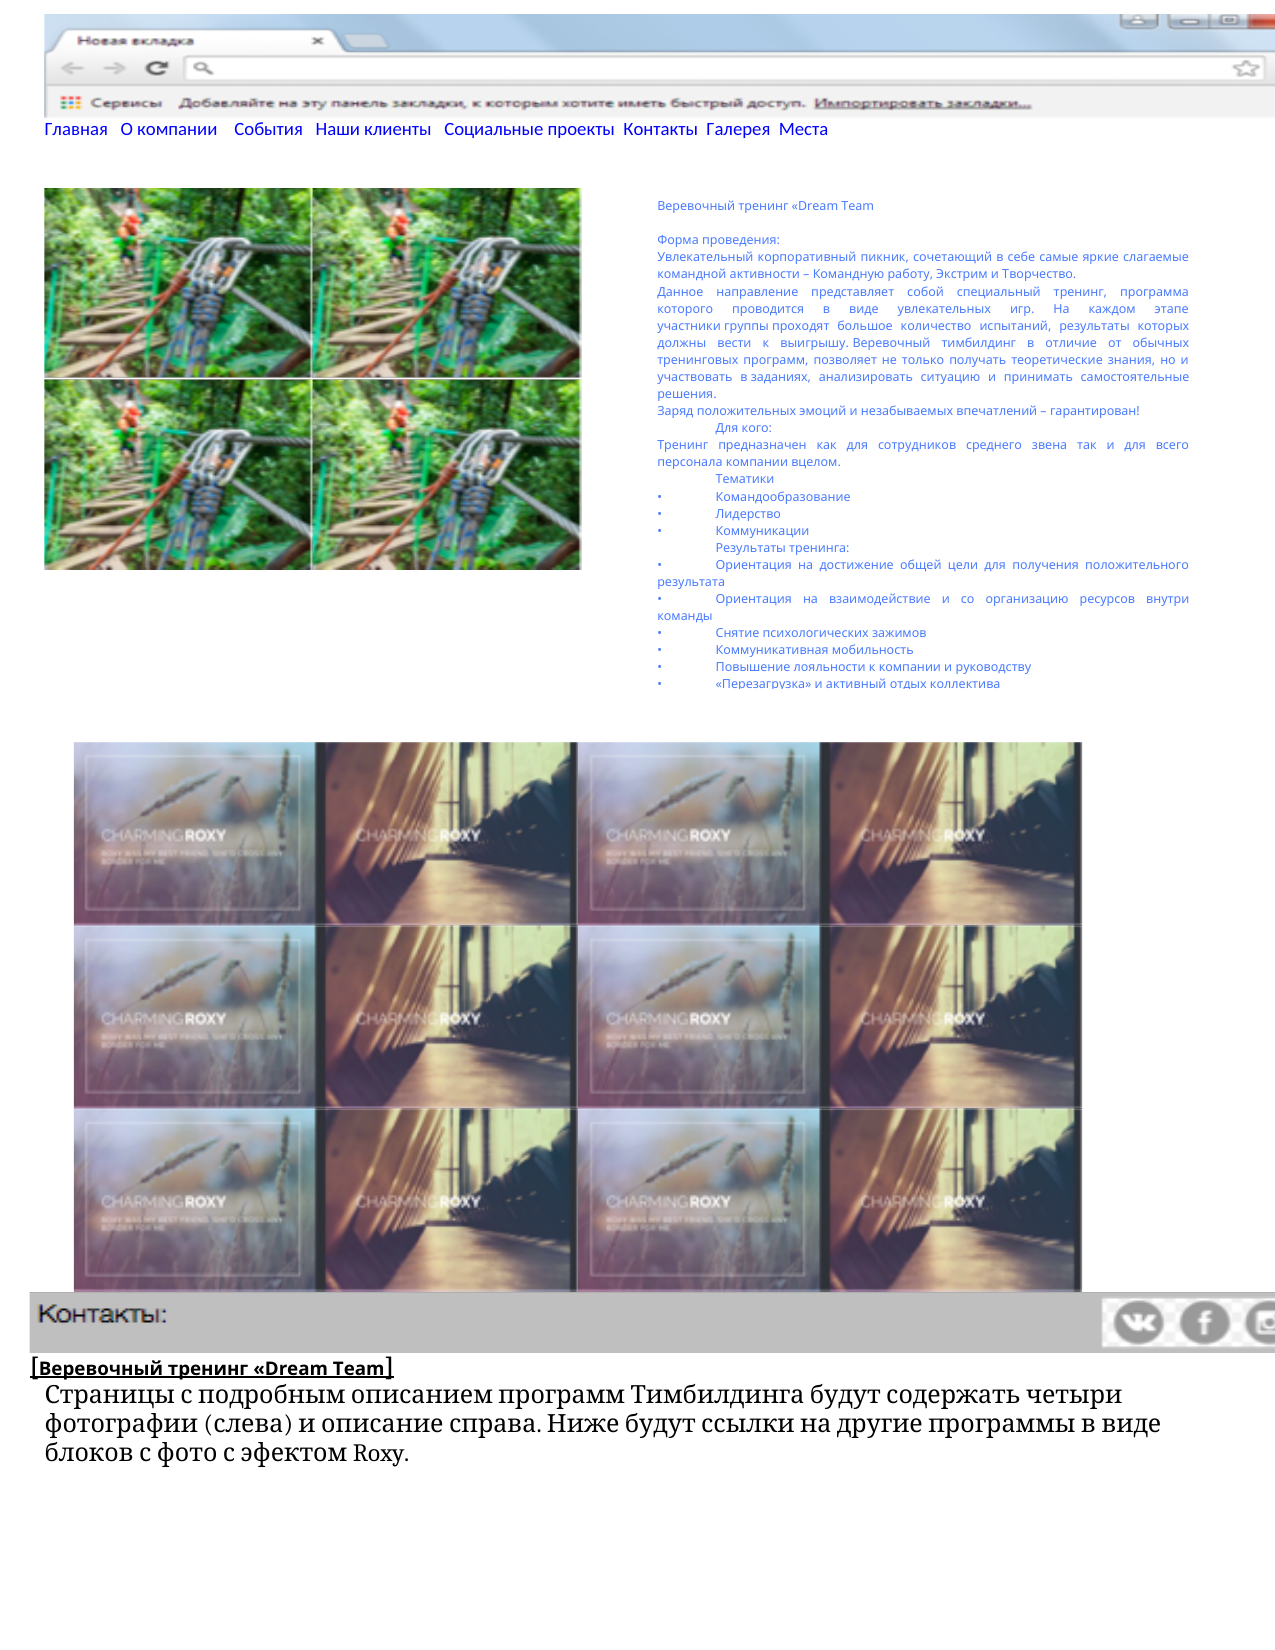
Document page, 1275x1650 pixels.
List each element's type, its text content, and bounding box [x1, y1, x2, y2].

picture [44, 14, 1275, 118]
text Страницы с подробным описанием программ Тимбилдинга будут содержать четыри фотографии (слева) и описание справа. Ниже будут ссылки на другие программы в виде блоков с фото с эфектом Roxy. [44, 1381, 1186, 1468]
picture [29, 742, 1275, 1353]
picture [44, 188, 582, 570]
text [Веревочный тренинг «Dream Team] [29, 1353, 1186, 1381]
text Главная О компании События Наши клиенты Социальные проекты Контакты Галерея Места [44, 118, 1186, 140]
